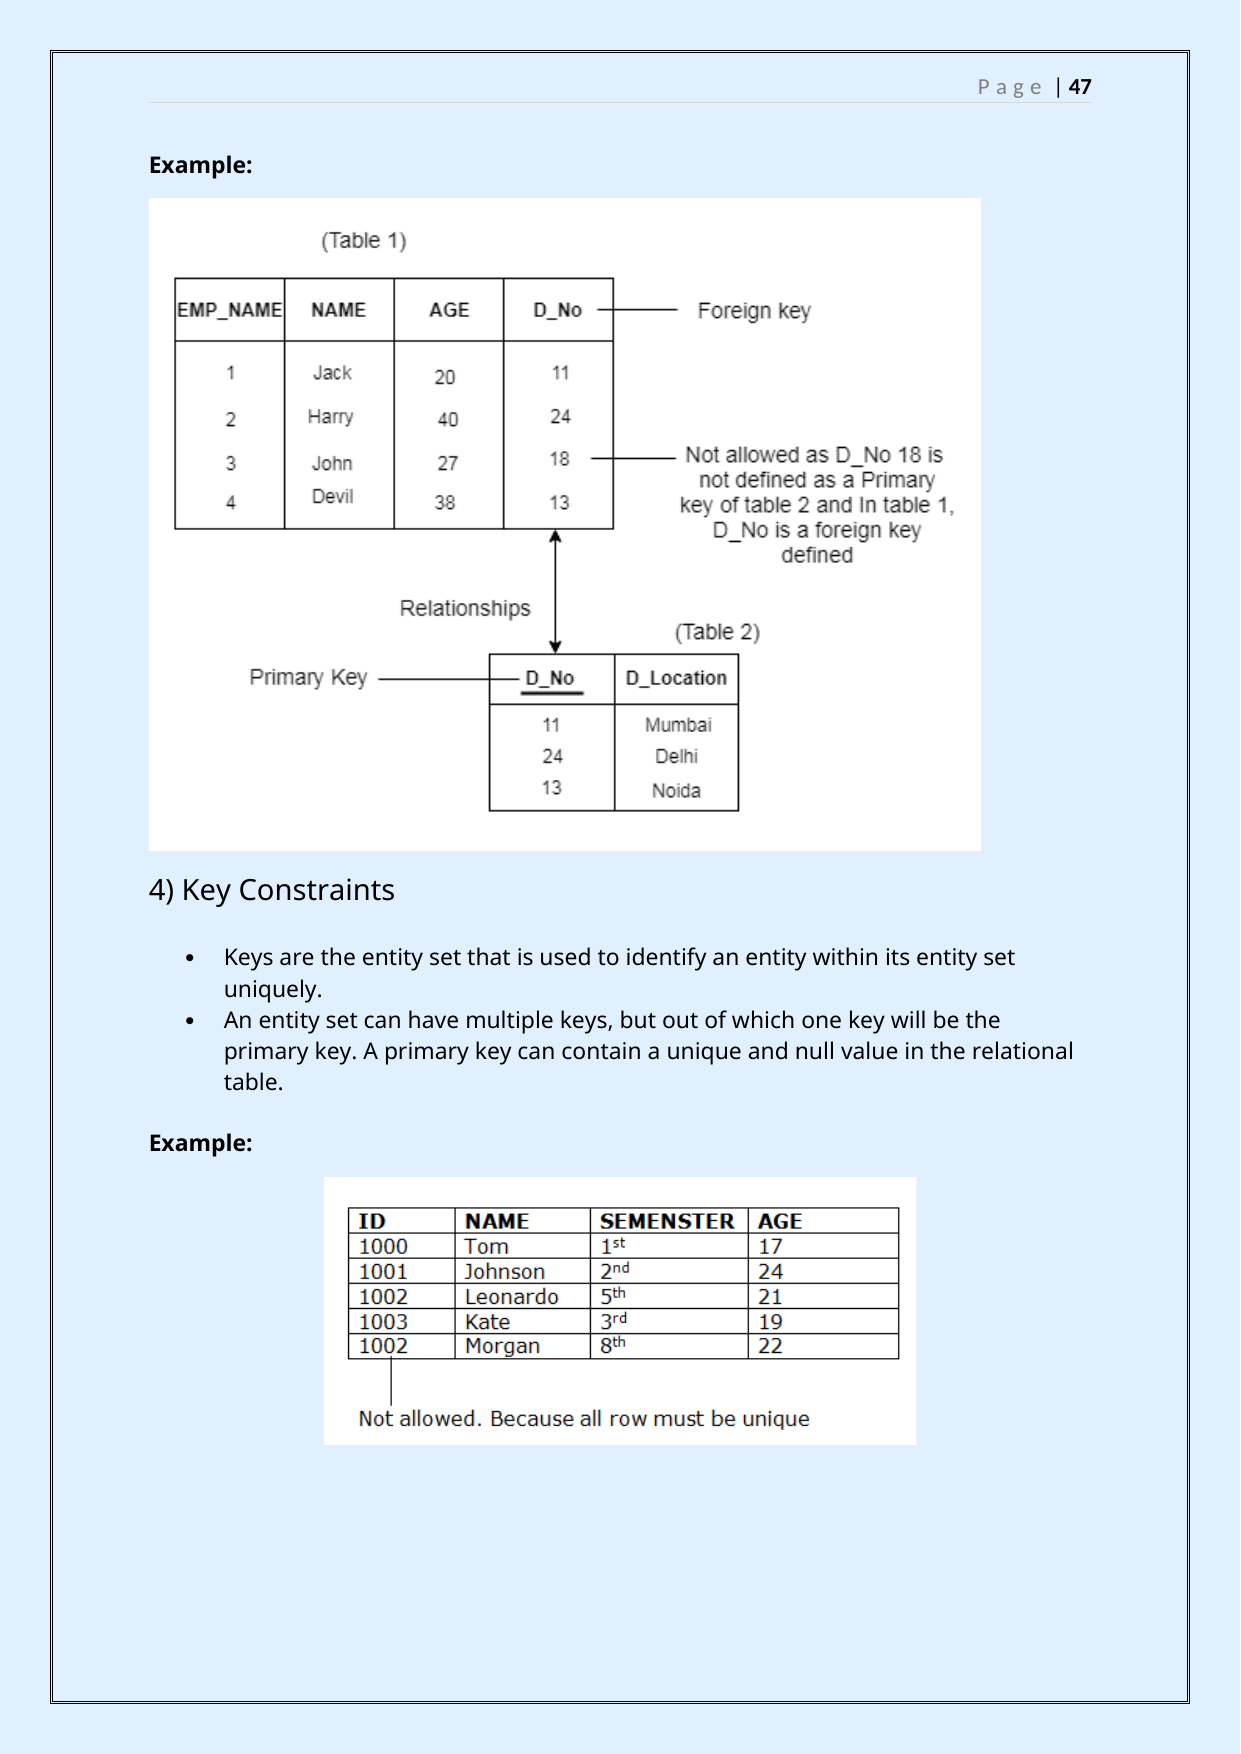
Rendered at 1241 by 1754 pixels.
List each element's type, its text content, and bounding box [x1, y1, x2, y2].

list An entity set can have multiple keys, but out of which one key will be the primary key. A primary key can contain a unique and null value in the relational table. [186, 1004, 1092, 1097]
text 4) Key Constraints [148, 869, 1092, 909]
picture [148, 198, 982, 851]
text Example: [148, 148, 1092, 180]
text Example: [148, 1127, 1092, 1158]
list Keys are the entity set that is used to identify an entity within its entity set uniquely. [186, 941, 1092, 1004]
picture [323, 1177, 917, 1445]
